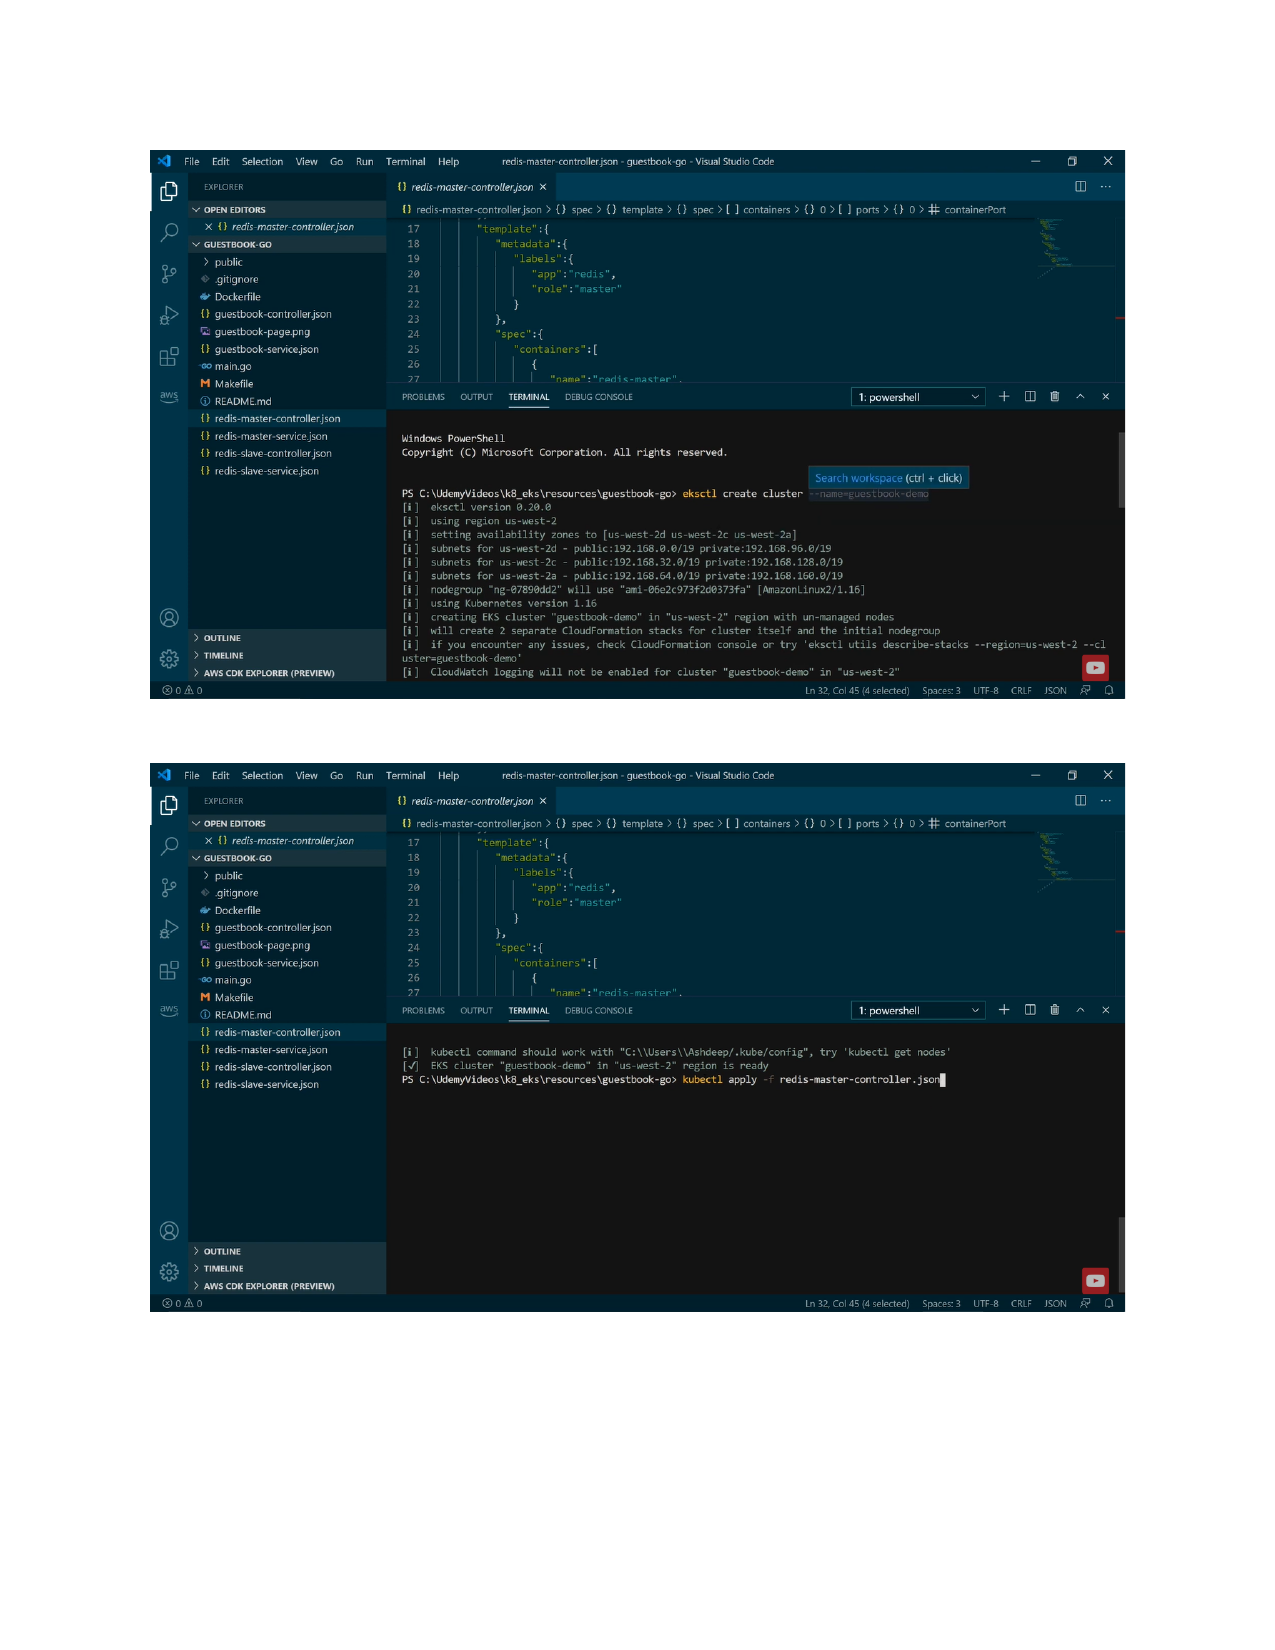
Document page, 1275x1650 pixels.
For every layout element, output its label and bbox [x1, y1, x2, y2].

picture [525, 840, 531, 847]
picture [410, 854, 419, 861]
picture [503, 772, 555, 779]
picture [522, 822, 540, 829]
picture [410, 240, 419, 247]
picture [472, 184, 513, 191]
picture [245, 774, 262, 779]
picture [502, 329, 530, 340]
picture [217, 772, 229, 779]
picture [403, 394, 416, 400]
picture [440, 208, 472, 213]
picture [496, 854, 549, 863]
picture [1105, 157, 1112, 164]
picture [674, 160, 682, 167]
picture [408, 159, 425, 165]
picture [852, 1001, 986, 1020]
picture [245, 417, 272, 422]
picture [610, 1008, 619, 1013]
picture [520, 959, 579, 967]
picture [620, 394, 631, 400]
picture [298, 158, 317, 165]
picture [1051, 1004, 1059, 1015]
picture [316, 839, 334, 844]
picture [986, 820, 995, 826]
picture [556, 377, 580, 383]
picture [245, 159, 282, 165]
picture [429, 1008, 444, 1013]
picture [415, 1008, 425, 1013]
picture [1040, 834, 1051, 844]
picture [538, 272, 555, 280]
picture [573, 822, 589, 828]
picture [409, 945, 419, 952]
picture [694, 822, 701, 829]
picture [1105, 771, 1112, 778]
picture [521, 255, 555, 264]
picture [321, 1031, 330, 1037]
picture [319, 225, 334, 230]
picture [263, 773, 281, 779]
picture [258, 225, 267, 230]
picture [233, 224, 252, 230]
picture [759, 159, 774, 165]
picture [759, 773, 774, 779]
picture [514, 226, 531, 233]
picture [305, 415, 319, 422]
picture [753, 208, 790, 213]
picture [648, 821, 662, 827]
picture [566, 394, 592, 400]
picture [189, 174, 386, 217]
picture [243, 837, 249, 844]
picture [189, 788, 386, 831]
picture [514, 800, 534, 807]
picture [1025, 1004, 1035, 1015]
picture [305, 1029, 319, 1036]
picture [398, 797, 406, 805]
picture [409, 331, 419, 338]
picture [753, 821, 784, 827]
picture [627, 159, 670, 168]
picture [417, 394, 444, 401]
picture [1069, 771, 1077, 779]
picture [421, 820, 439, 827]
picture [702, 822, 712, 827]
picture [412, 798, 435, 805]
picture [410, 975, 419, 981]
picture [624, 208, 645, 215]
picture [502, 946, 525, 953]
picture [955, 821, 985, 827]
picture [1000, 1006, 1009, 1014]
picture [403, 1008, 414, 1013]
picture [520, 346, 580, 354]
picture [514, 186, 534, 193]
picture [439, 158, 459, 167]
picture [867, 208, 878, 213]
picture [158, 156, 171, 168]
picture [1041, 220, 1051, 231]
picture [697, 158, 720, 165]
picture [506, 820, 519, 827]
picture [412, 184, 435, 191]
picture [185, 772, 199, 779]
picture [600, 160, 618, 167]
picture [245, 1030, 272, 1036]
picture [440, 218, 1033, 222]
picture [233, 839, 242, 844]
picture [472, 394, 487, 399]
picture [217, 158, 229, 165]
picture [493, 821, 505, 827]
picture [269, 839, 279, 843]
picture [437, 799, 469, 805]
picture [440, 821, 472, 827]
picture [158, 770, 173, 782]
picture [392, 160, 407, 165]
picture [852, 388, 986, 406]
picture [286, 417, 303, 422]
picture [627, 773, 671, 781]
picture [521, 867, 543, 877]
picture [286, 1030, 301, 1036]
picture [624, 821, 635, 827]
picture [506, 206, 520, 213]
picture [1000, 393, 1009, 399]
picture [735, 773, 748, 779]
picture [697, 772, 720, 779]
picture [1045, 866, 1057, 877]
picture [1025, 390, 1035, 401]
picture [648, 208, 662, 213]
picture [408, 773, 425, 779]
picture [463, 394, 472, 400]
picture [573, 208, 589, 215]
picture [930, 205, 939, 214]
picture [189, 850, 386, 1023]
picture [725, 159, 748, 165]
picture [478, 839, 512, 848]
picture [161, 929, 167, 937]
picture [185, 158, 199, 165]
picture [522, 208, 540, 216]
picture [551, 989, 585, 996]
picture [865, 821, 878, 827]
picture [514, 840, 524, 847]
picture [161, 393, 172, 397]
picture [503, 158, 598, 165]
picture [150, 407, 1125, 699]
picture [357, 772, 374, 779]
picture [1046, 254, 1058, 263]
picture [636, 822, 645, 829]
picture [1041, 847, 1054, 863]
picture [1051, 391, 1059, 402]
picture [439, 772, 459, 781]
picture [986, 206, 997, 213]
picture [430, 206, 438, 213]
picture [357, 158, 374, 165]
picture [301, 225, 313, 229]
picture [298, 772, 317, 779]
picture [216, 415, 235, 422]
picture [955, 208, 985, 213]
picture [412, 361, 419, 367]
picture [533, 899, 561, 907]
picture [387, 772, 405, 779]
picture [388, 832, 1034, 836]
picture [996, 822, 1005, 827]
picture [216, 1029, 236, 1036]
picture [150, 1020, 1125, 1312]
picture [725, 773, 735, 779]
picture [510, 393, 548, 400]
picture [398, 183, 406, 191]
picture [301, 839, 313, 843]
picture [600, 774, 618, 781]
picture [673, 774, 682, 781]
picture [161, 796, 177, 815]
picture [269, 225, 279, 230]
picture [1069, 157, 1077, 165]
picture [189, 236, 386, 410]
picture [929, 819, 939, 828]
picture [510, 1007, 548, 1014]
picture [1041, 233, 1054, 249]
picture [437, 185, 469, 191]
picture [605, 394, 622, 400]
picture [472, 798, 513, 805]
picture [557, 772, 598, 779]
picture [160, 182, 177, 201]
picture [501, 240, 549, 249]
picture [321, 417, 336, 424]
picture [694, 208, 712, 215]
picture [571, 1008, 591, 1013]
picture [532, 285, 561, 294]
picture [538, 886, 555, 893]
picture [478, 225, 512, 234]
